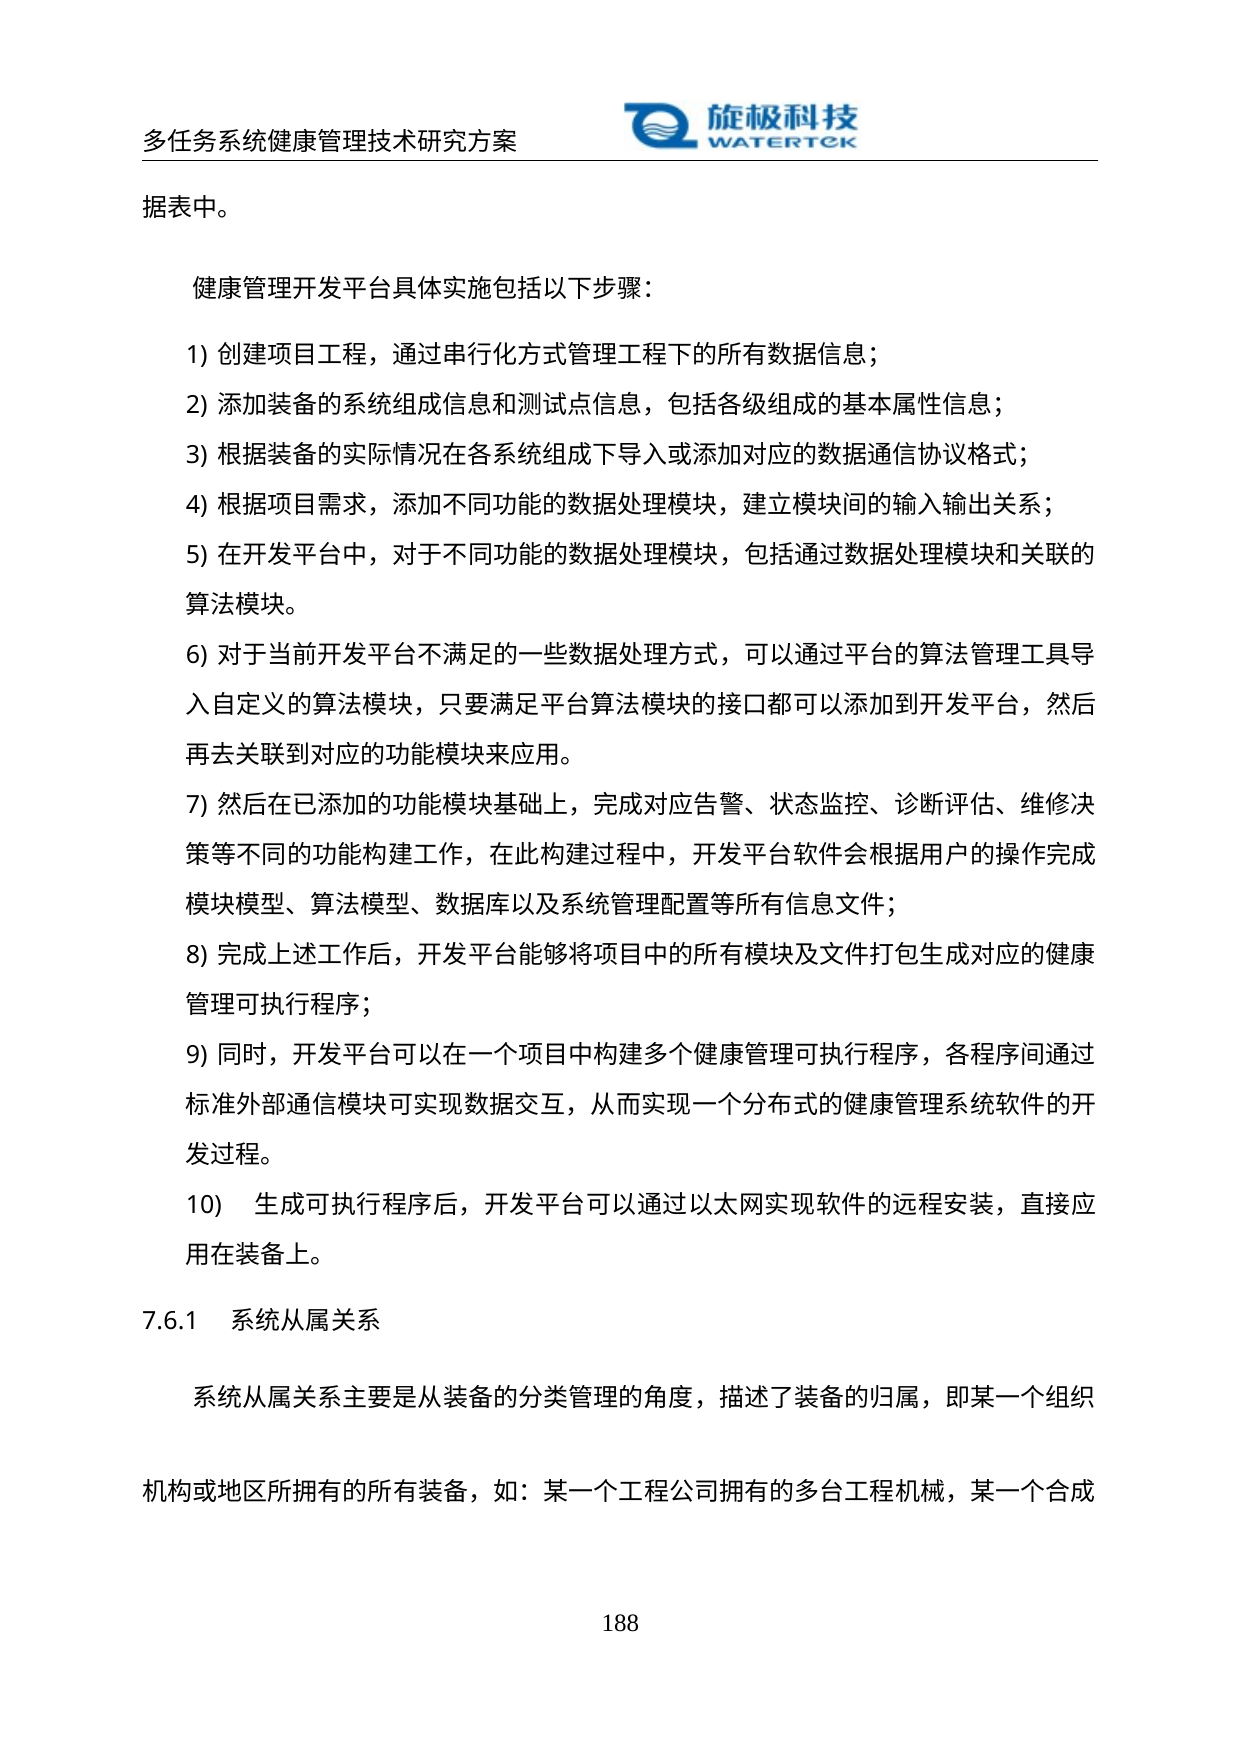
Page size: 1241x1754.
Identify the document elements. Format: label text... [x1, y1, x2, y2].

list 创建项目工程，通过串行化方式管理工程下的所有数据信息； [186, 334, 1098, 371]
list 同时，开发平台可以在一个项目中构建多个健康管理可执行程序，各程序间通过标准外部通信模块可实现数据交互，从而实现一个分布式的健康管理系统软件的开发过程。 [186, 1034, 1098, 1171]
list 对于当前开发平台不满足的一些数据处理方式，可以通过平台的算法管理工具导入自定义的算法模块，只要满足平台算法模块的接口都可以添加到开发平台，然后再去关联到对应的功能模块来应用。 [186, 634, 1098, 771]
list 然后在已添加的功能模块基础上，完成对应告警、状态监控、诊断评估、维修决策等不同的功能构建工作，在此构建过程中，开发平台软件会根据用户的操作完成模块模型、算法模型、数据库以及系统管理配置等所有信息文件； [186, 784, 1098, 921]
text 健康管理开发平台具体实施包括以下步骤： [142, 253, 1098, 321]
text 系统从属关系 [142, 1284, 1098, 1352]
list 完成上述工作后，开发平台能够将项目中的所有模块及文件打包生成对应的健康管理可执行程序； [186, 934, 1098, 1021]
list 在开发平台中，对于不同功能的数据处理模块，包括通过数据处理模块和关联的算法模块。 [186, 534, 1098, 621]
list 添加装备的系统组成信息和测试点信息，包括各级组成的基本属性信息； [186, 384, 1098, 421]
list 生成可执行程序后，开发平台可以通过以太网实现软件的远程安装，直接应用在装备上。 [186, 1184, 1098, 1271]
list 根据装备的实际情况在各系统组成下导入或添加对应的数据通信协议格式； [186, 434, 1098, 471]
picture [623, 100, 861, 151]
list 根据项目需求，添加不同功能的数据处理模块，建立模块间的输入输出关系； [186, 484, 1098, 521]
text 系统从属关系主要是从装备的分类管理的角度，描述了装备的归属，即某一个组织机构或地区所拥有的所有装备，如：某一个工程公司拥有的多台工程机械，某一个合成营拥有的多辆步舰船等。如下图所示。 [142, 1361, 1098, 1523]
